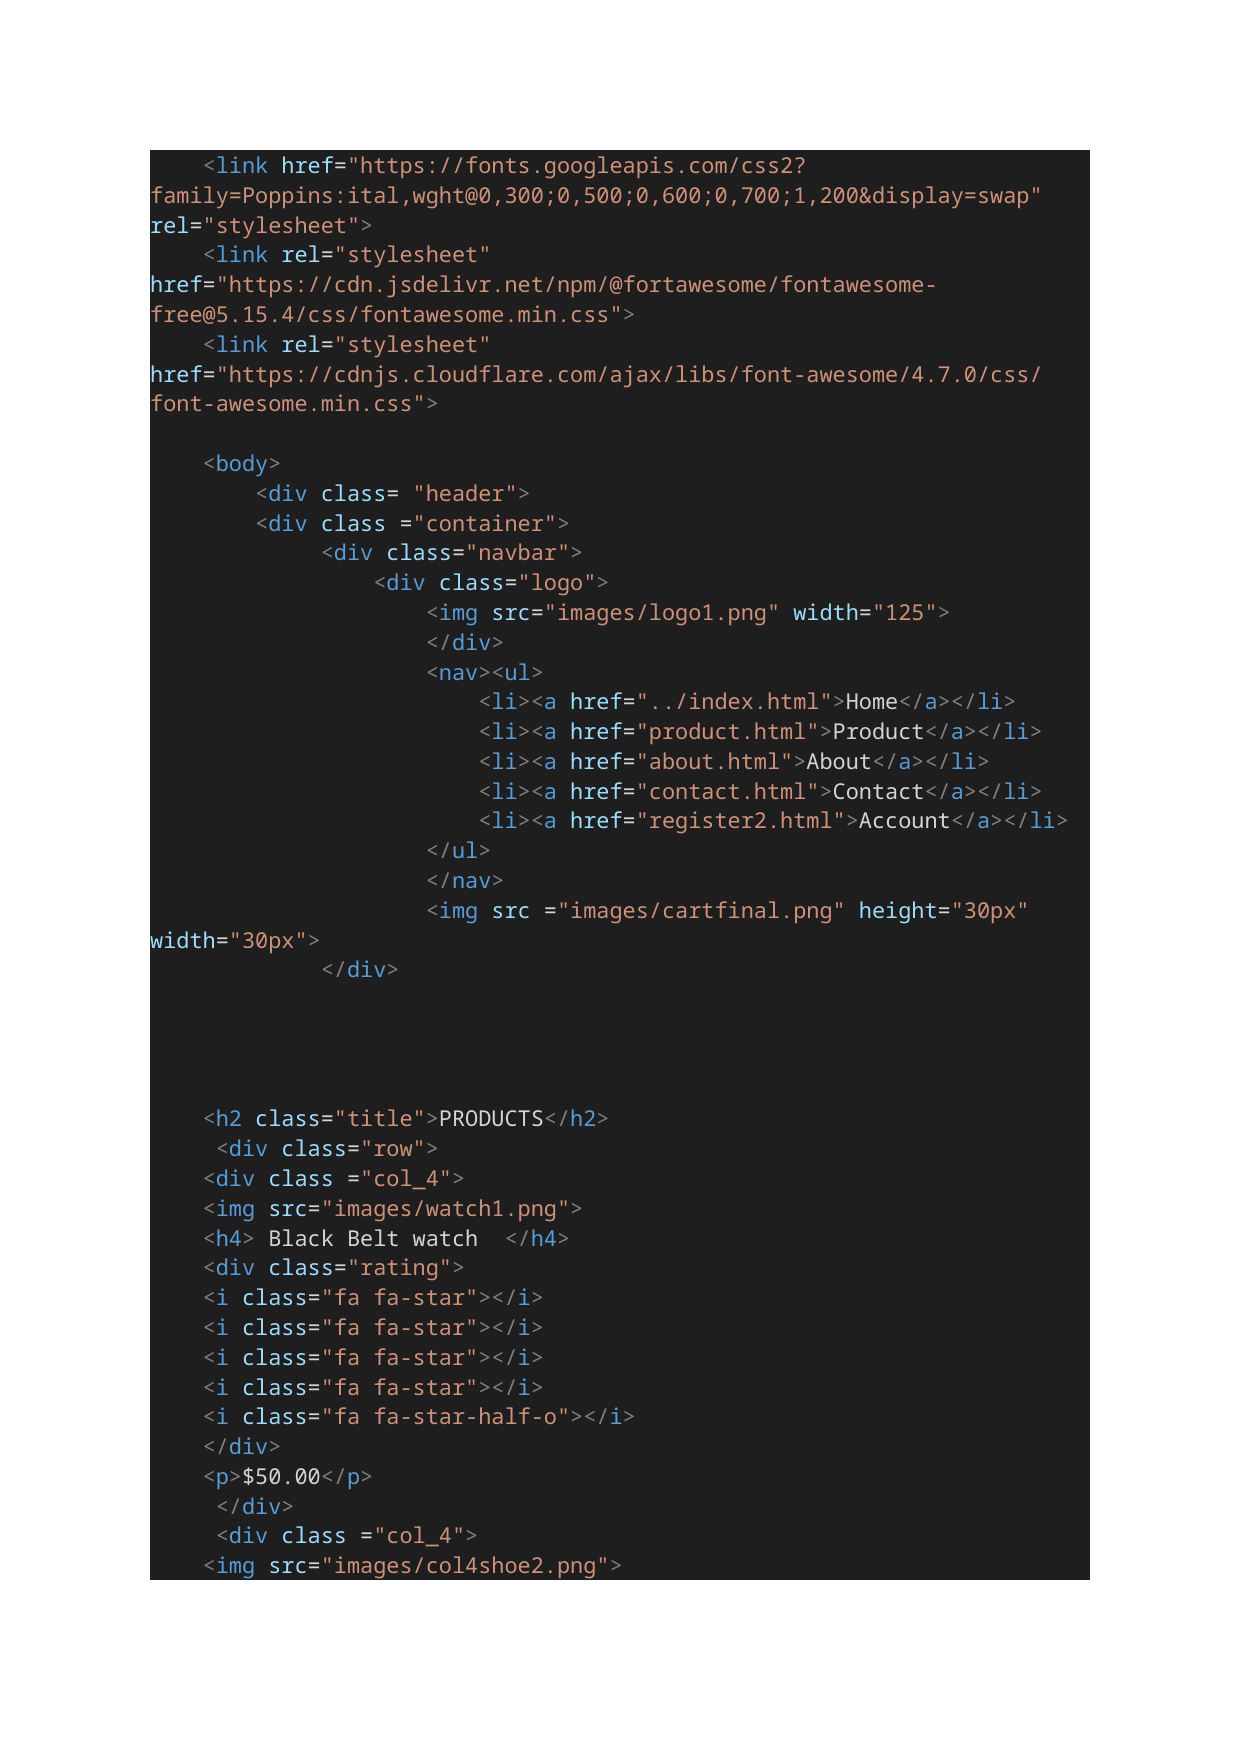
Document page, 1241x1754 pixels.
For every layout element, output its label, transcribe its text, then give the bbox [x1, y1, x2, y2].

text <h2 class="title">PRODUCTS</h2> [150, 1103, 1090, 1133]
text <i class="fa fa-star"></i> [150, 1371, 1090, 1401]
text <link rel="stylesheet" href="https://cdn.jsdelivr.net/npm/@fortawesome/fontawesome-free@5.15.4/css/fontawesome.min.css"> [150, 239, 1090, 329]
text <div class="rating"> [150, 1252, 1090, 1282]
text </div> [150, 954, 1090, 984]
text </div> [150, 1491, 1090, 1520]
text <div class="row"> [150, 1133, 1090, 1163]
text <link rel="stylesheet" href="https://cdnjs.cloudflare.com/ajax/libs/font-awesome/4.7.0/css/font-awesome.min.css"> [150, 329, 1090, 418]
text <body> [150, 448, 1090, 478]
text <li><a href="product.html">Product</a></li> [150, 716, 1090, 746]
text </ul> [150, 835, 1090, 865]
text <i class="fa fa-star"></i> [150, 1282, 1090, 1312]
text </div> [150, 1431, 1090, 1461]
text <div class="navbar"> [150, 537, 1090, 567]
text </nav> [150, 865, 1090, 895]
text <li><a href="register2.html">Account</a></li> [150, 805, 1090, 835]
text <h4> Black Belt watch </h4> [150, 1222, 1090, 1252]
text <i class="fa fa-star-half-o"></i> [150, 1401, 1090, 1431]
text </div> [150, 627, 1090, 656]
text <div class ="container"> [150, 507, 1090, 537]
text <i class="fa fa-star"></i> [150, 1312, 1090, 1342]
text <img src="images/col4shoe2.png"> [150, 1550, 1090, 1580]
text <nav><ul> [150, 656, 1090, 686]
text <img src="images/logo1.png" width="125"> [150, 597, 1090, 627]
text <p>$50.00</p> [150, 1461, 1090, 1491]
text <link href="https://fonts.googleapis.com/css2?family=Poppins:ital,wght@0,300;0,500;0,600;0,700;1,200&display=swap" rel="stylesheet"> [150, 150, 1090, 239]
text <div class ="col_4"> [150, 1163, 1090, 1193]
text <li><a href="contact.html">Contact</a></li> [150, 776, 1090, 805]
text <div class="logo"> [150, 567, 1090, 597]
text <i class="fa fa-star"></i> [150, 1342, 1090, 1371]
text <img src ="images/cartfinal.png" height="30px" width="30px"> [150, 895, 1090, 954]
text <li><a href="../index.html">Home</a></li> [150, 686, 1090, 716]
text <li><a href="about.html">About</a></li> [150, 746, 1090, 776]
text <div class ="col_4"> [150, 1520, 1090, 1550]
text <img src="images/watch1.png"> [150, 1193, 1090, 1222]
text <div class= "header"> [150, 478, 1090, 507]
